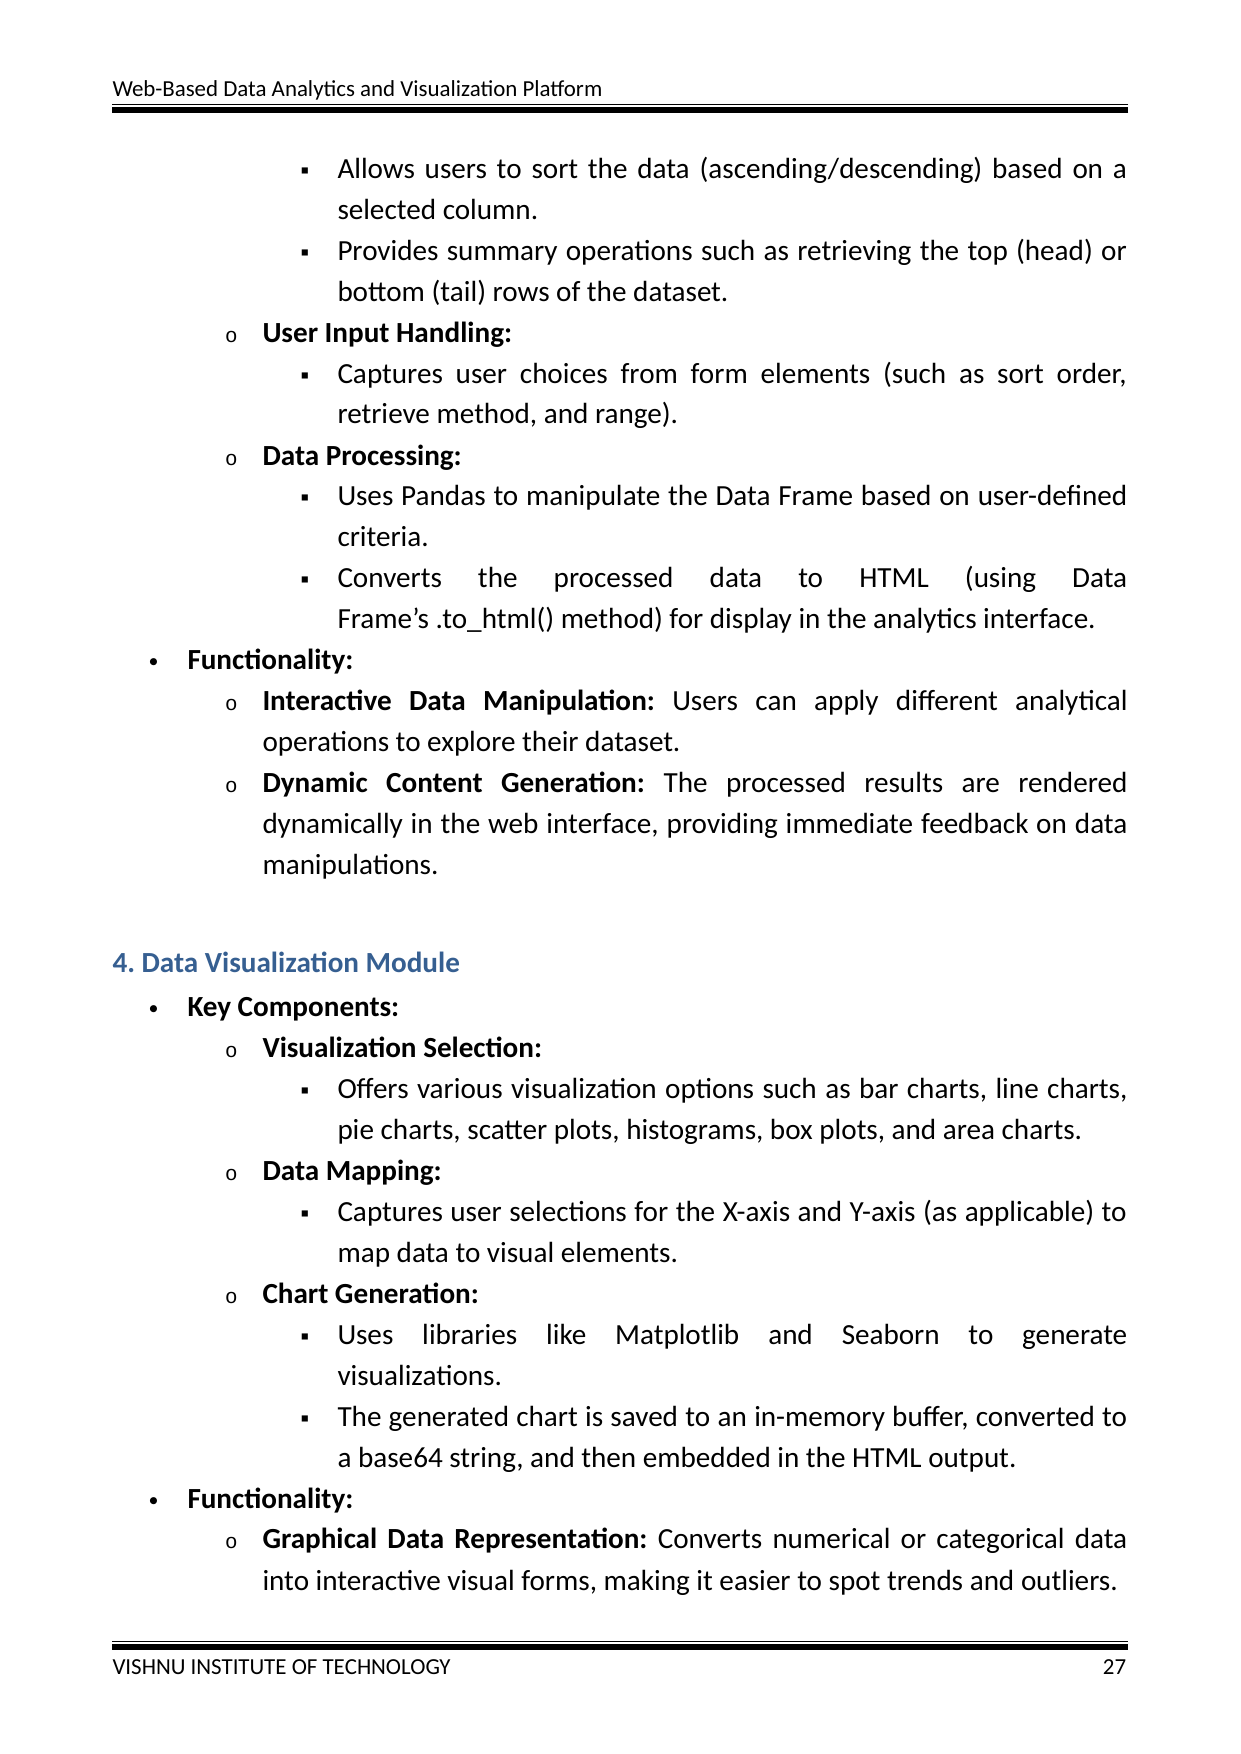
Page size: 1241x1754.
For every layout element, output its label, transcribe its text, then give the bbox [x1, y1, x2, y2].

list Data Processing: [225, 437, 1128, 472]
list Chart Generation: [225, 1275, 1128, 1311]
list Allows users to sort the data (ascending/descending) based on a selected column. [300, 150, 1128, 227]
list Visualization Selection: [225, 1029, 1128, 1065]
list User Input Handling: [225, 314, 1128, 349]
list Uses Pandas to manipulate the Data Frame based on user-defined criteria. [300, 477, 1128, 554]
list Captures user choices from form elements (such as sort order, retrieve method, and range). [300, 355, 1128, 431]
list Key Components: [150, 988, 1128, 1024]
list Uses libraries like Matplotlib and Seaborn to generate visualizations. [300, 1316, 1128, 1392]
list Offers various visualization options such as bar charts, line charts, pie charts, scatter plots, histograms, box plots, and area charts. [300, 1070, 1128, 1147]
list Converts the processed data to HTML (using Data Frame’s .to_html() method) for display in the analytics interface. [300, 559, 1128, 636]
list Data Mapping: [225, 1152, 1128, 1188]
list Functionality: [150, 641, 1128, 677]
list Provides summary operations such as retrieving the top (head) or bottom (tail) rows of the dataset. [300, 232, 1128, 308]
list Graphical Data Representation: Converts numerical or categorical data into interactive visual forms, making it easier to spot trends and outliers. [225, 1521, 1128, 1597]
subtitle 4. Data Visualization Module [112, 944, 1128, 980]
list The generated chart is saved to an in-memory buffer, converted to a base64 string, and then embedded in the HTML output. [300, 1398, 1128, 1474]
list Functionality: [150, 1480, 1128, 1515]
list Captures user selections for the X-axis and Y-axis (as applicable) to map data to visual elements. [300, 1193, 1128, 1270]
list Interactive Data Manipulation: Users can apply different analytical operations to explore their dataset. [225, 682, 1128, 759]
list Dynamic Content Generation: The processed results are rendered dynamically in the web interface, providing immediate feedback on data manipulations. [225, 764, 1128, 882]
